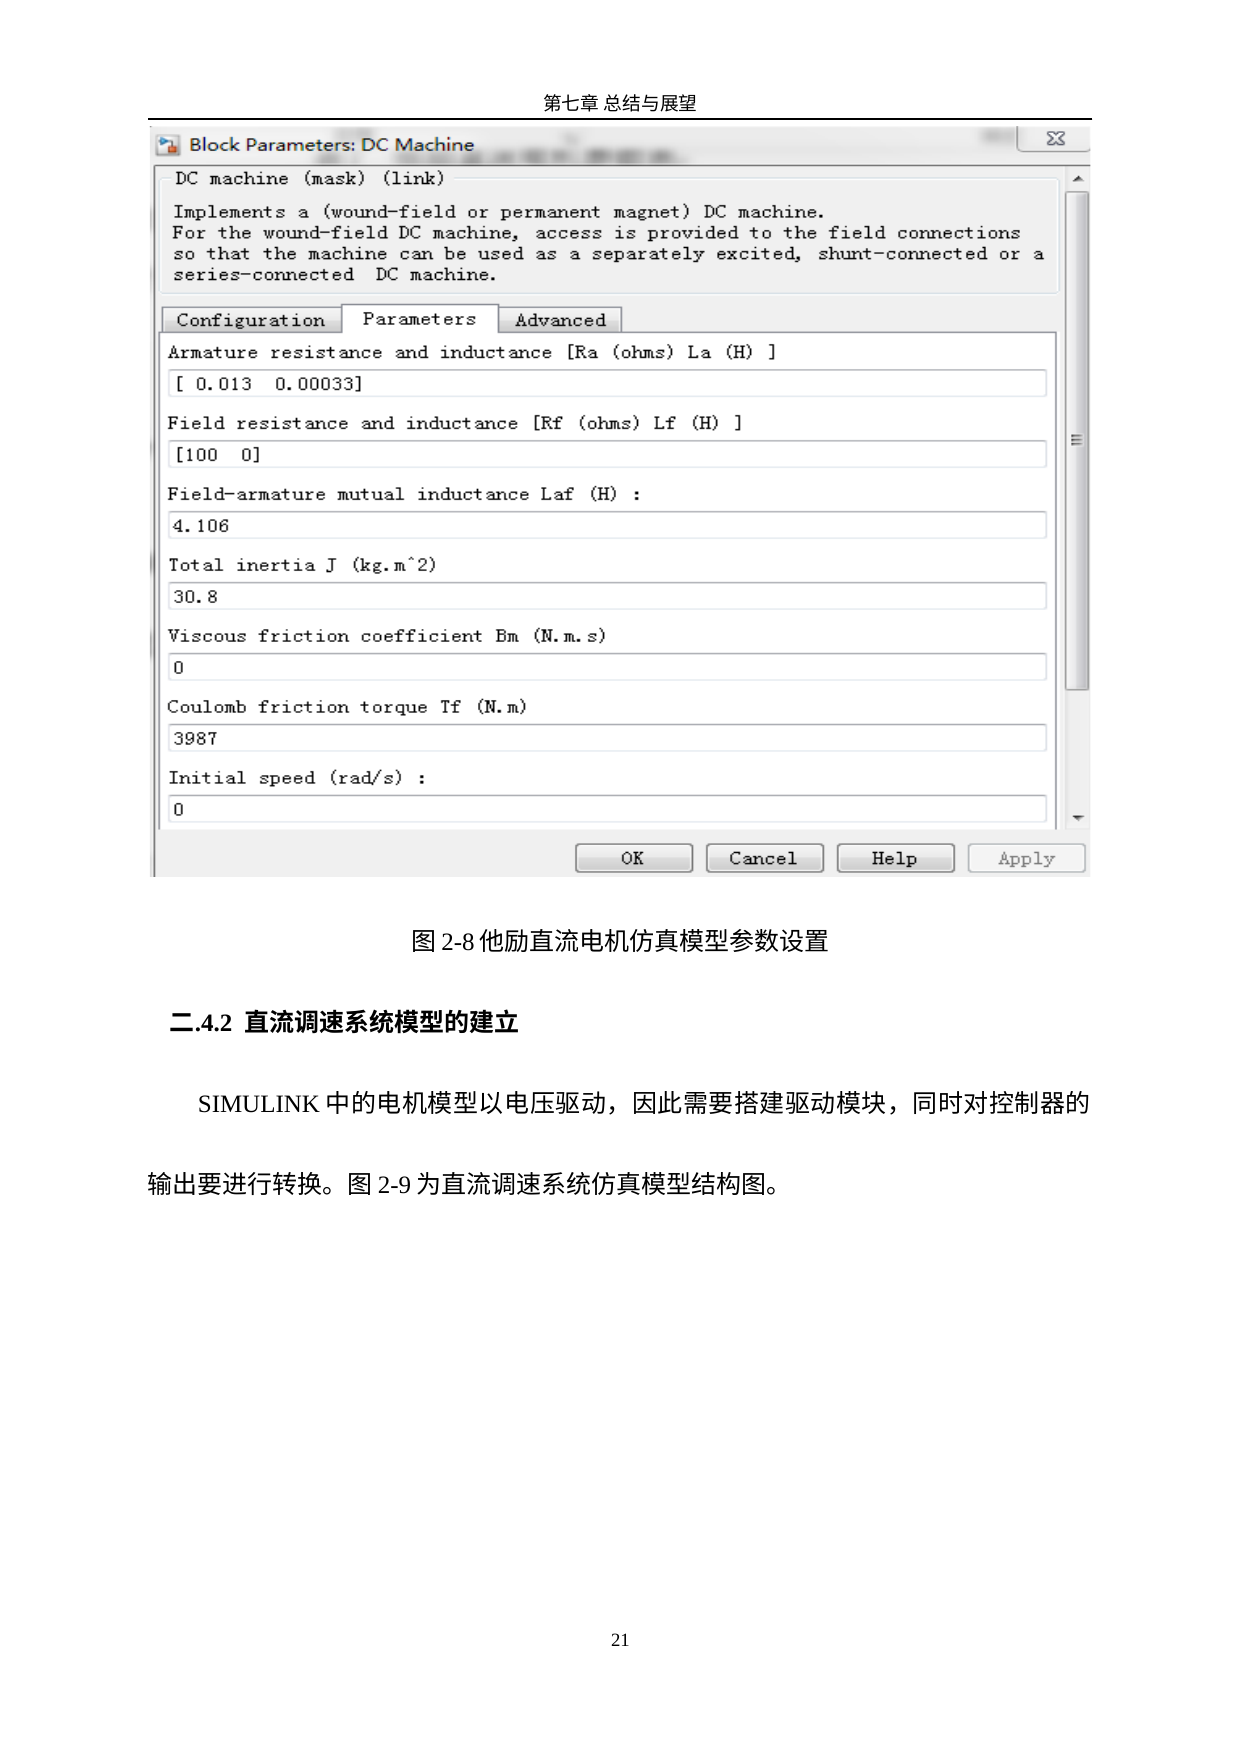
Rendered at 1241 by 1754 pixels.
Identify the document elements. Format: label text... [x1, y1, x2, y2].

picture [149, 126, 1091, 877]
subtitle 直流调速系统模型的建立 [169, 988, 1071, 1053]
text SIMULINK中的电机模型以电压驱动，因此需要搭建驱动模块，同时对控制器的输出要进行转换。图2-9为直流调速系统仿真模型结构图。 [148, 1069, 1092, 1216]
